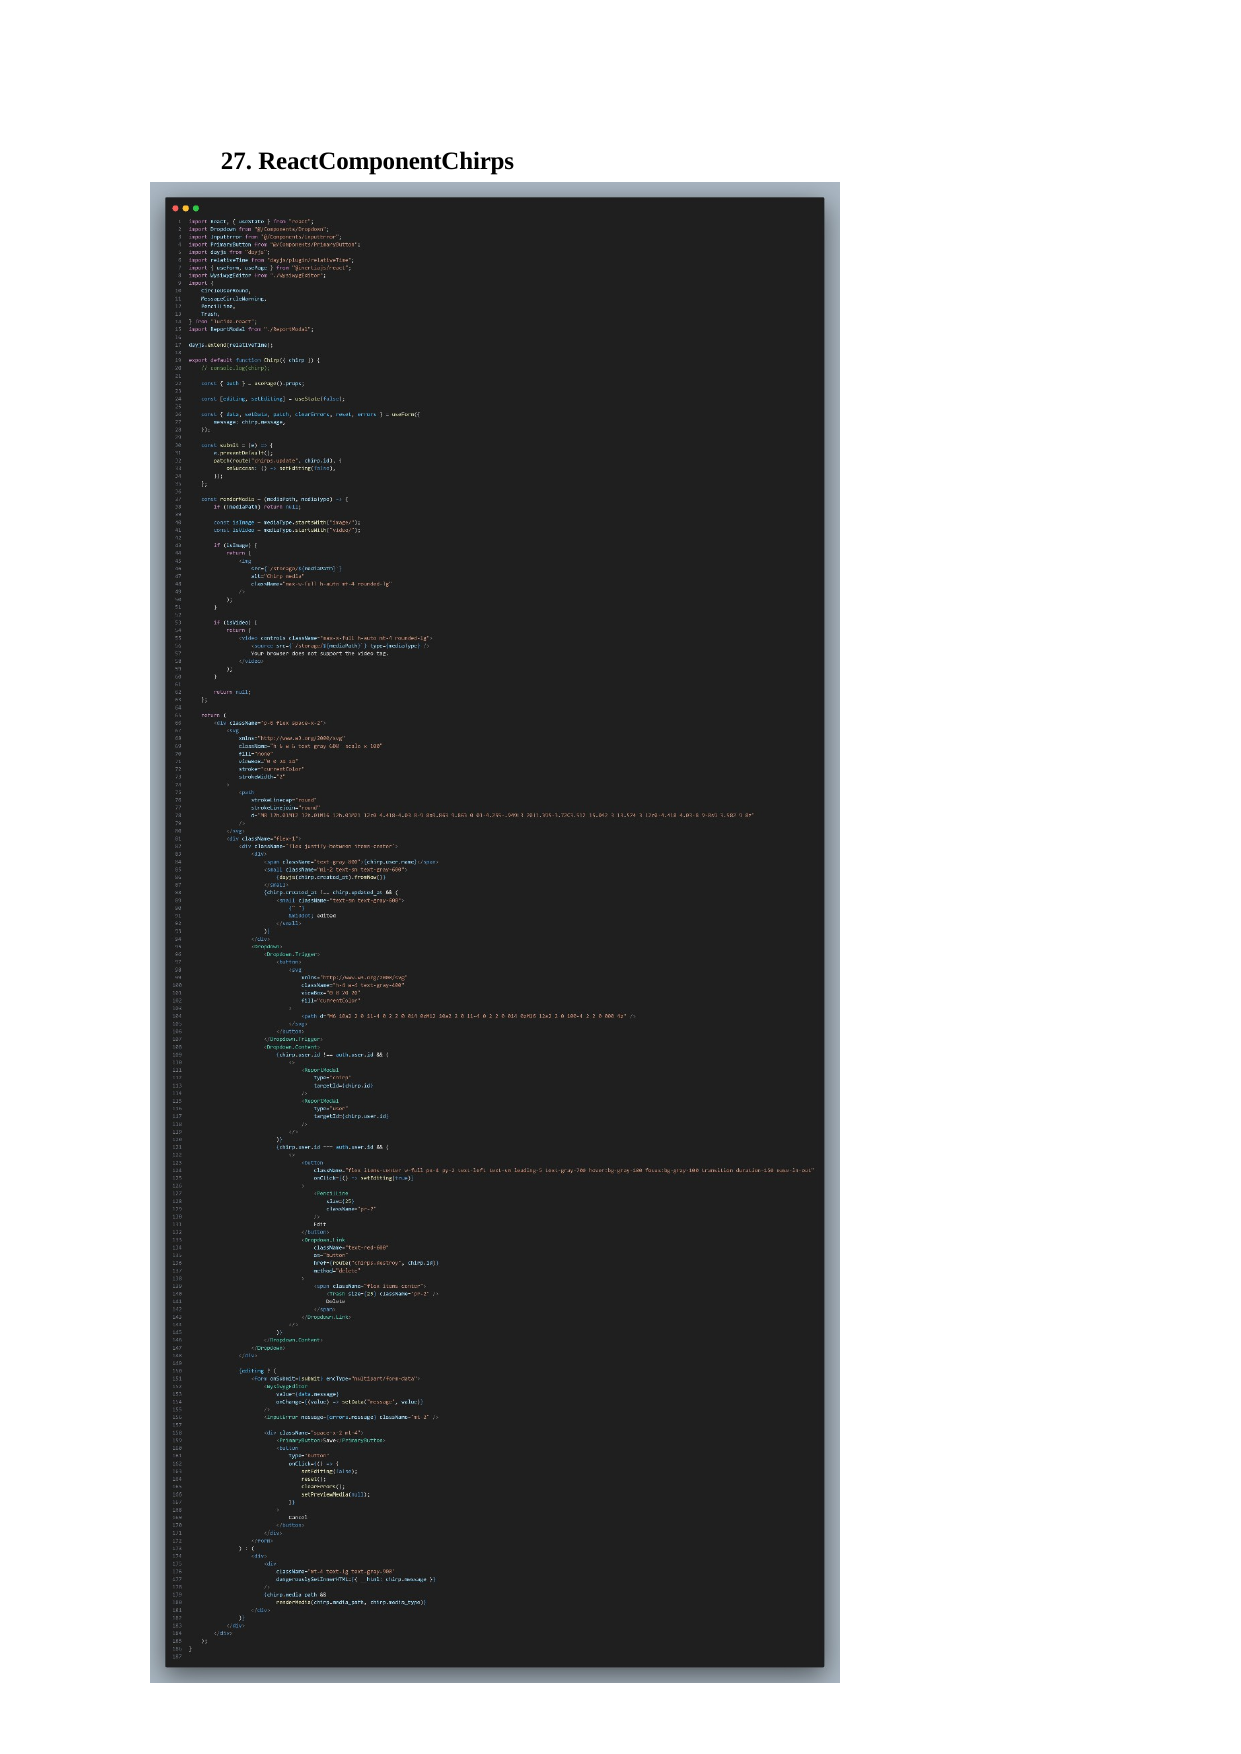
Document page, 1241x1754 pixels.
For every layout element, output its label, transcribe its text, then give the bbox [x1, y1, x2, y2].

picture [150, 182, 840, 1683]
list ReactComponentChirps [221, 146, 1137, 175]
